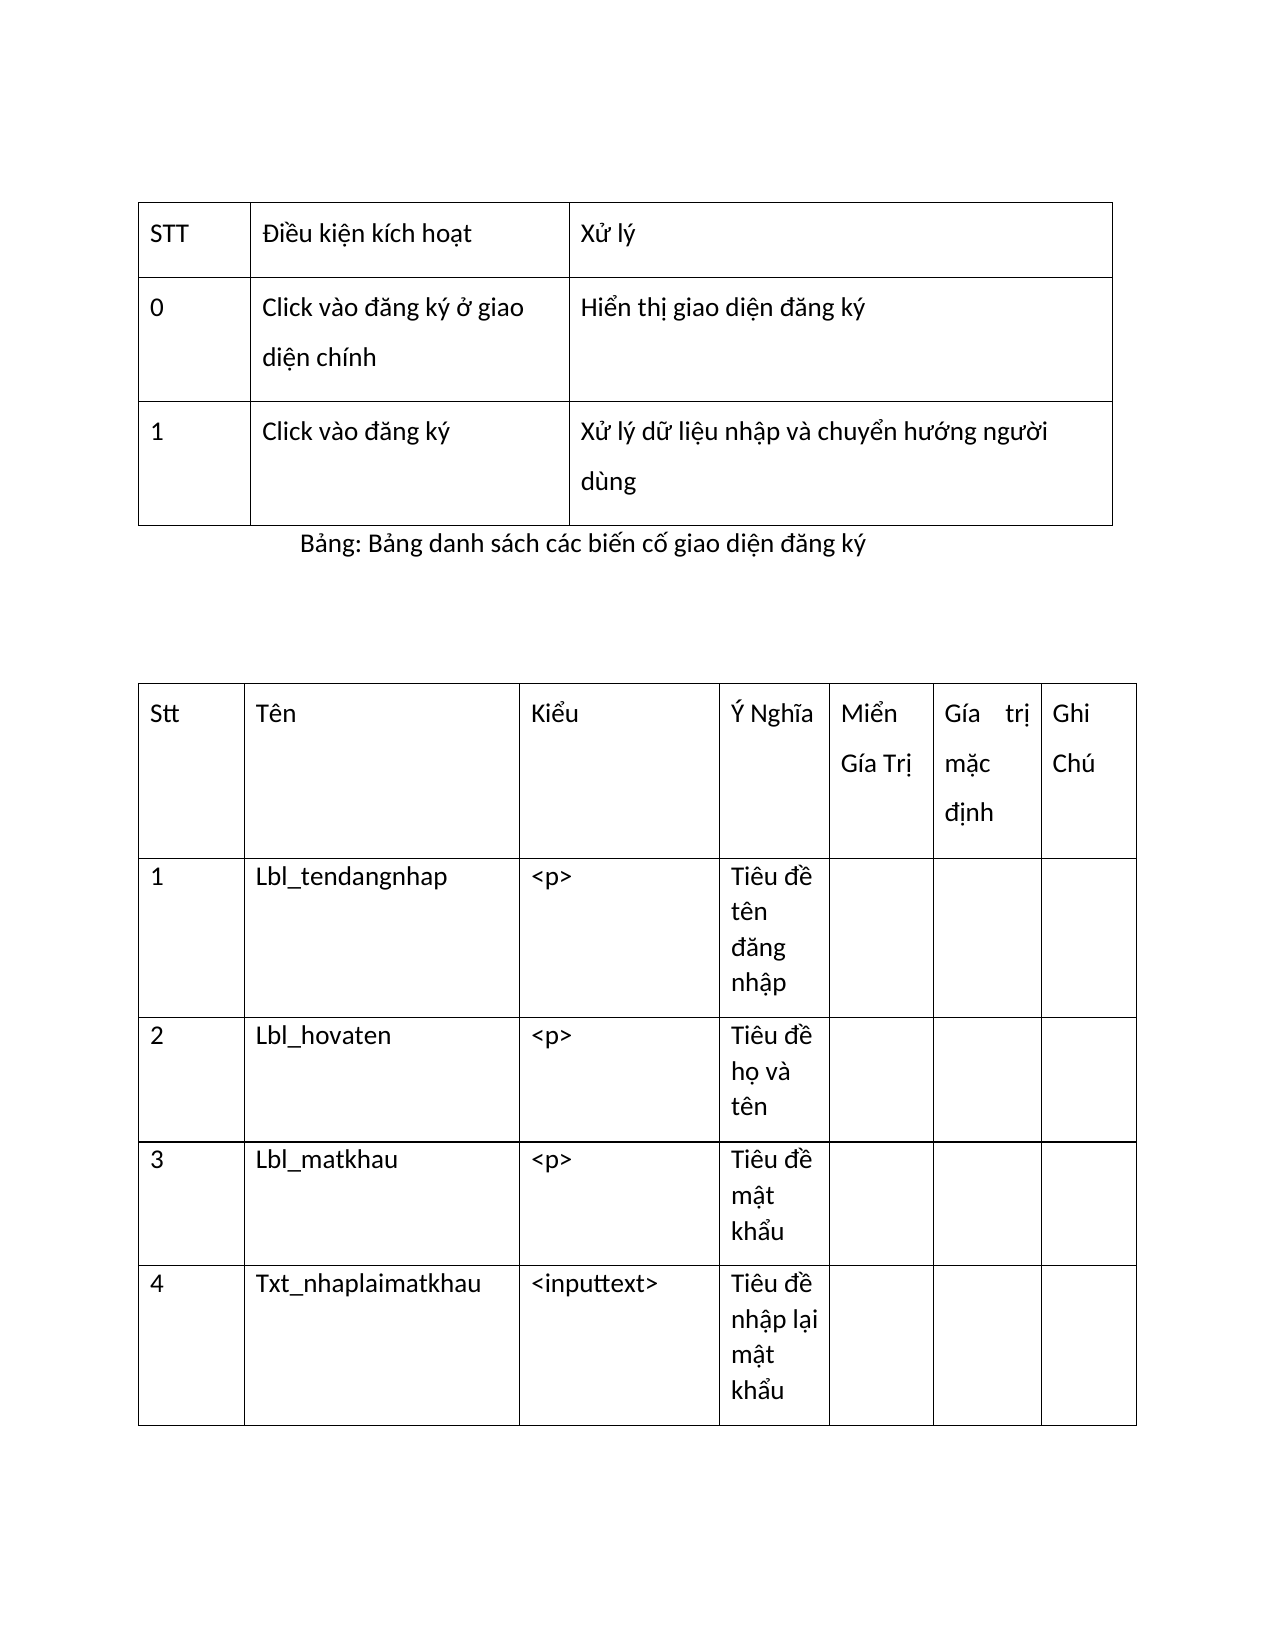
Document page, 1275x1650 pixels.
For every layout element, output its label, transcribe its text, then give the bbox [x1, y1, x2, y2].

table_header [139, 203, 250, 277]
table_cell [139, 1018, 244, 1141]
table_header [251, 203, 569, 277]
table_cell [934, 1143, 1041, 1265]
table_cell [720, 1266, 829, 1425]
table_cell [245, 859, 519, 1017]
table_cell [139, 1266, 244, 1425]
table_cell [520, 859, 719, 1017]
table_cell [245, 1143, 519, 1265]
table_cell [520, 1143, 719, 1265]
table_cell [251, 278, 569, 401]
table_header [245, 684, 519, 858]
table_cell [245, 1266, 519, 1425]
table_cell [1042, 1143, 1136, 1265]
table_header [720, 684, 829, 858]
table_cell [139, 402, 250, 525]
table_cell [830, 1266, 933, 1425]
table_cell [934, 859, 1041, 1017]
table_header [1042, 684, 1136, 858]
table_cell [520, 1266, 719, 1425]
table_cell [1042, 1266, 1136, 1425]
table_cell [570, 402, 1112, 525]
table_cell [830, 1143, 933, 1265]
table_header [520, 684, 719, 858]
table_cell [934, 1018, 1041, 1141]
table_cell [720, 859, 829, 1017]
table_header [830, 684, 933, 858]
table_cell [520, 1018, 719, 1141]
text Bảng: Bảng danh sách các biến cố giao diện đăng ký [225, 526, 1125, 559]
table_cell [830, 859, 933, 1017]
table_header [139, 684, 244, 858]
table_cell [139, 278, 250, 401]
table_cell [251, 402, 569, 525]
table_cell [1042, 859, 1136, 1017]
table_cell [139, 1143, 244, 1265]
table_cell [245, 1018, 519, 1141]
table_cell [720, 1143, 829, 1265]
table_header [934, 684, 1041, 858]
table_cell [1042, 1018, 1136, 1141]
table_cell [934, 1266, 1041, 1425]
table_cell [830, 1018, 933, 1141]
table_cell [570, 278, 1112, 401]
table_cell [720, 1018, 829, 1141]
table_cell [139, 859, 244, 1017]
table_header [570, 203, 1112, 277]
